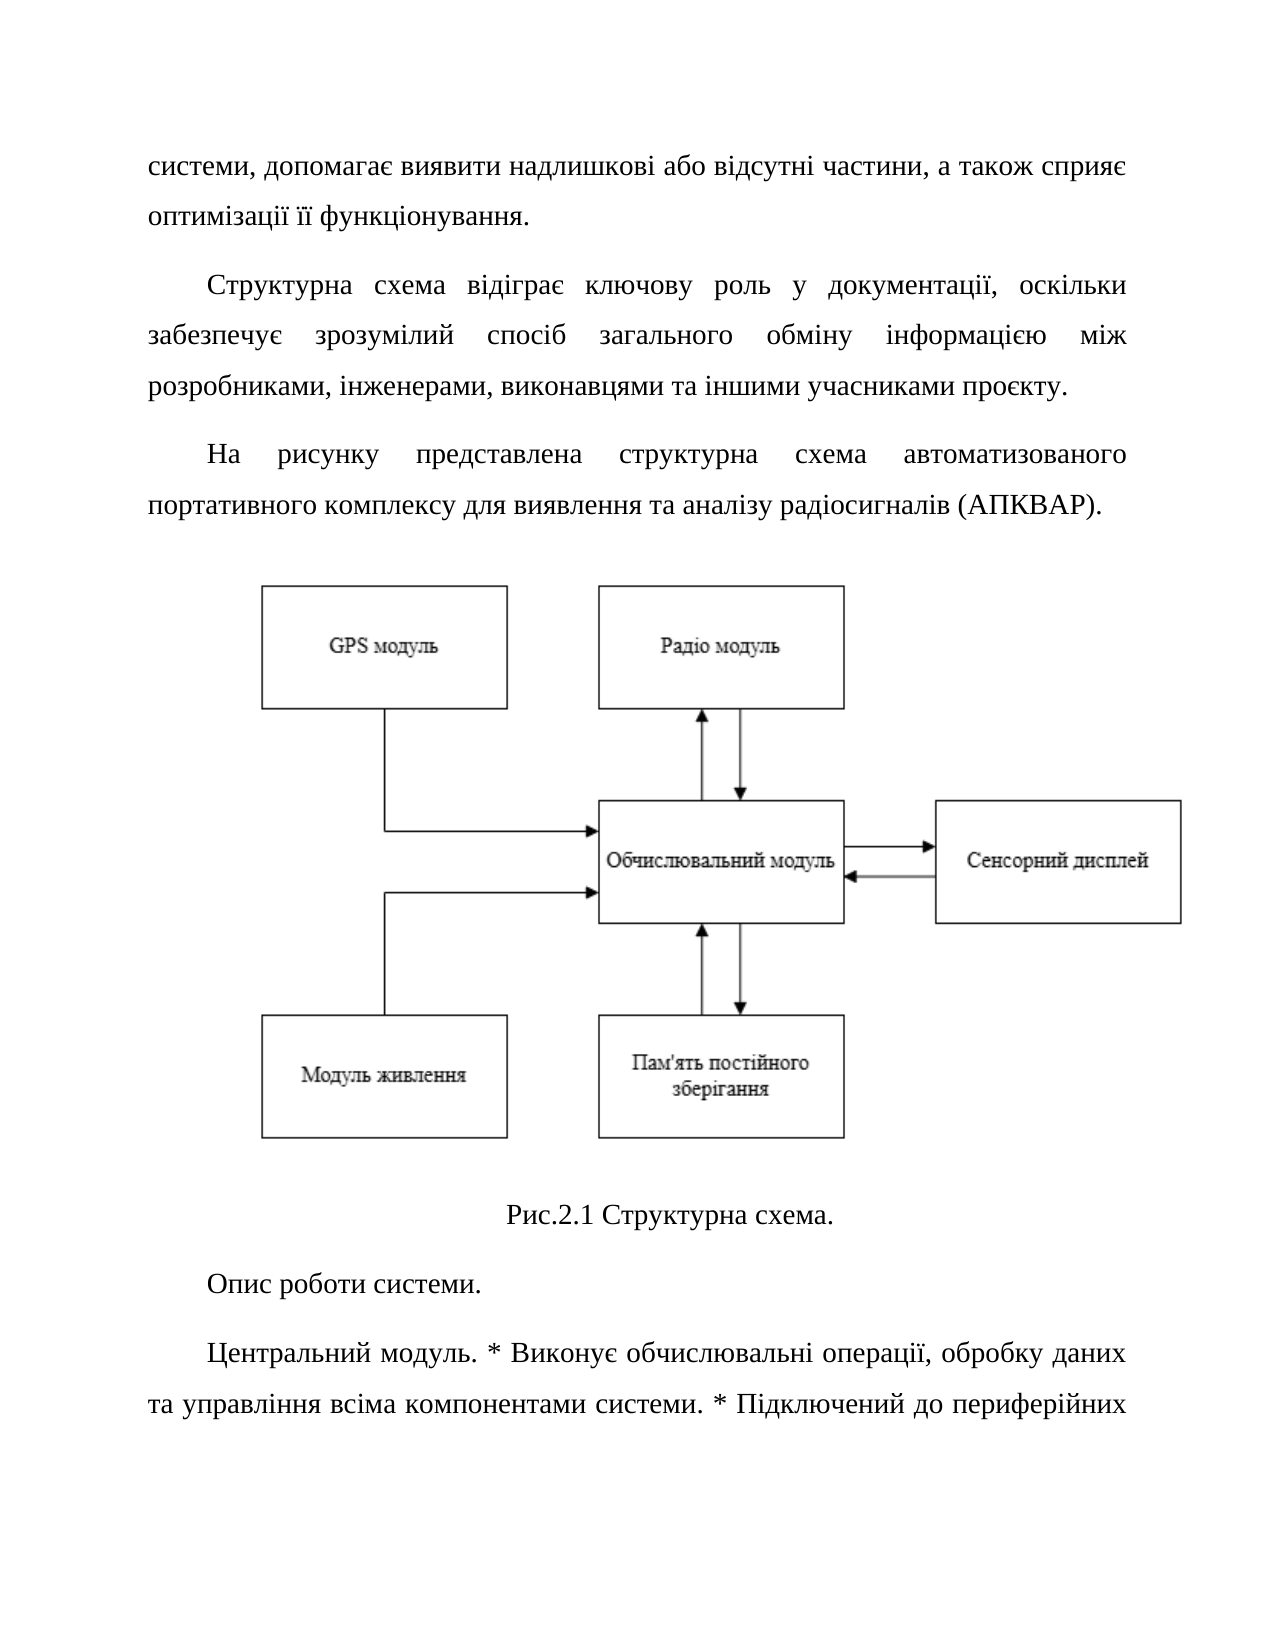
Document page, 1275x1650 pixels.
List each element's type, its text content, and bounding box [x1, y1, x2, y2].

text Структурна схема відіграє ключову роль у документації, оскільки забезпечує зрозумілий спосіб загального обміну інформацією між розробниками, інженерами, виконавцями та іншими учасниками проєкту. [148, 267, 1127, 401]
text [148, 148, 1127, 231]
text Опис роботи системи. [148, 1266, 1127, 1300]
text Рис.2.1 Структурна схема. [148, 1197, 1127, 1231]
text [148, 1335, 1127, 1419]
text На рисунку представлена структурна схема автоматизованого портативного комплексу для виявлення та аналізу радіосигналів (АПКВАР). [148, 437, 1127, 521]
picture [231, 556, 1211, 1168]
